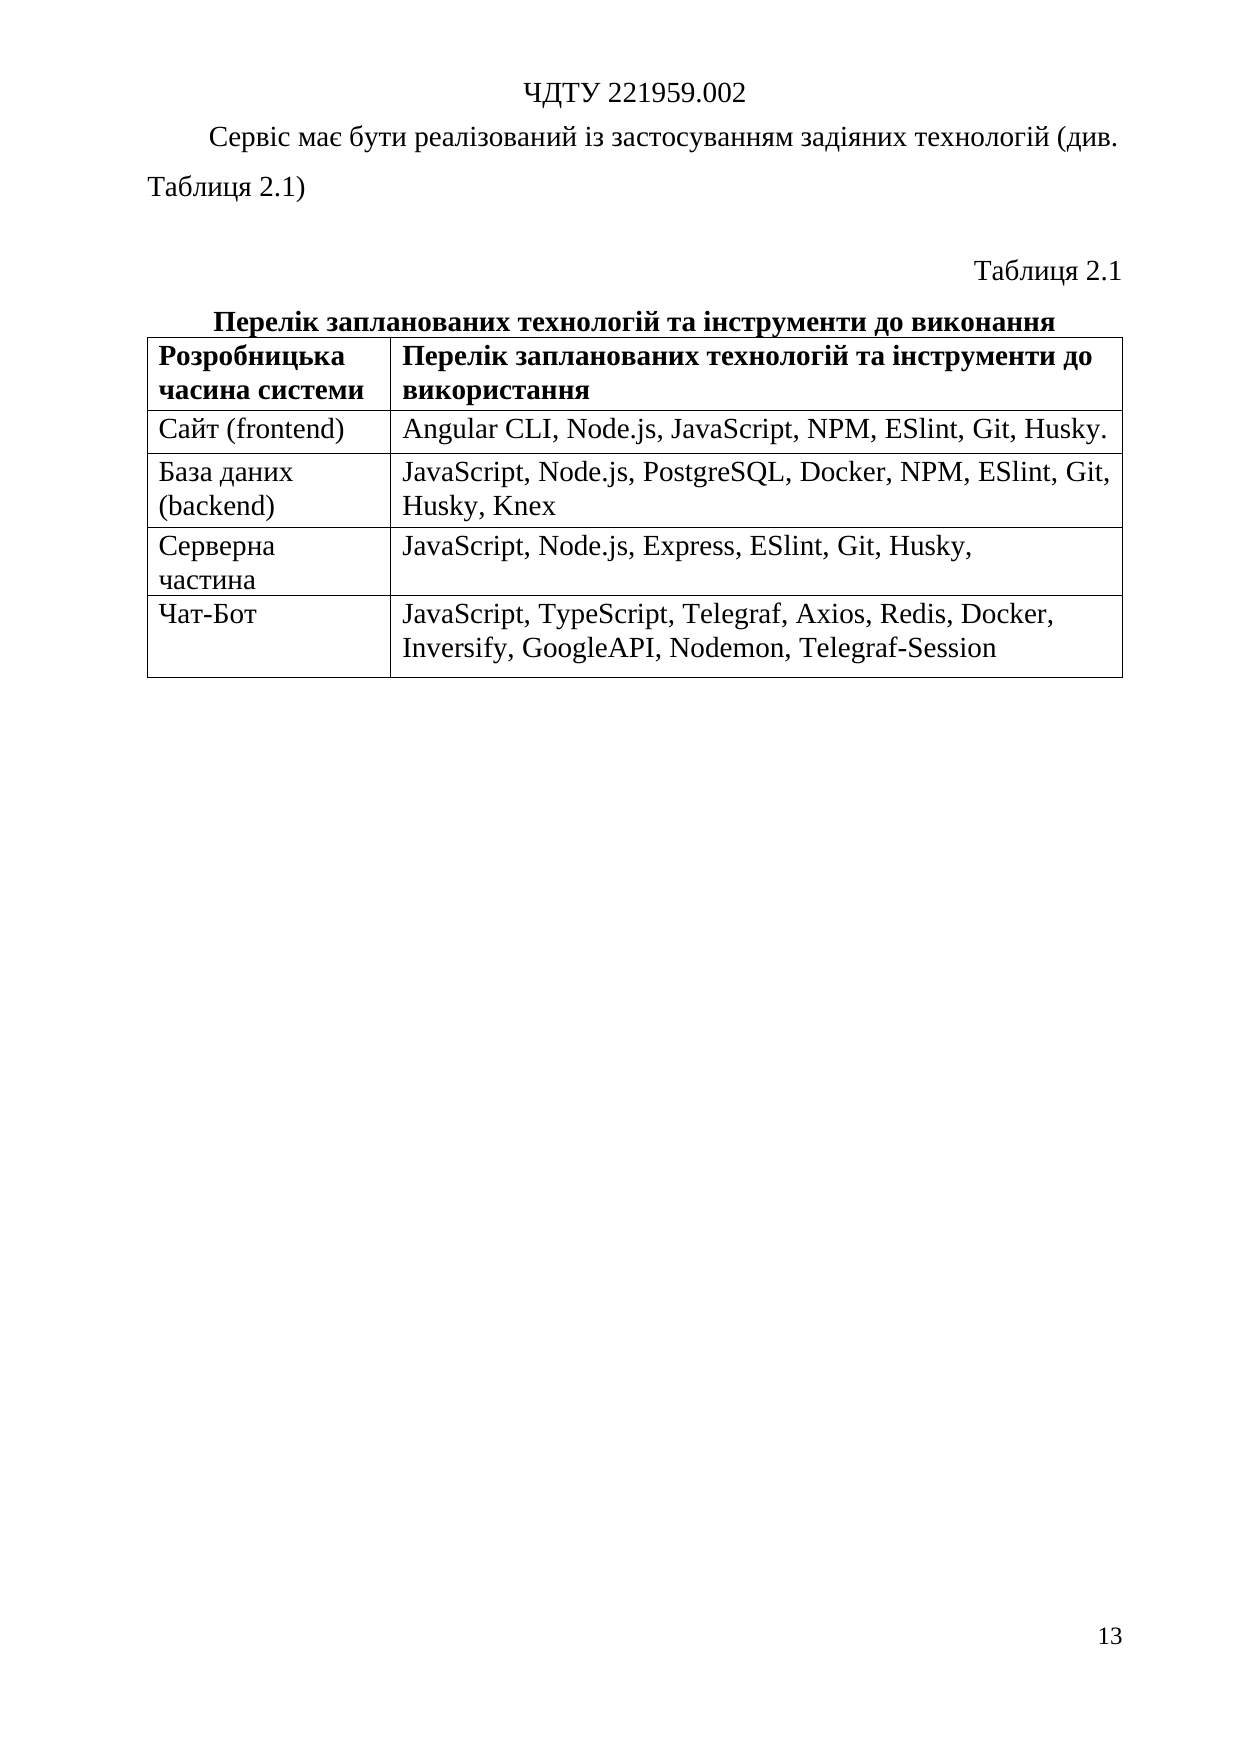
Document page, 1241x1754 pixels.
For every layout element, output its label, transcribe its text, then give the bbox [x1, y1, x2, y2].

text Сервіс має бути реалізований із застосуванням задіяних технологій (див. Таблиця 2.1) [147, 119, 1122, 203]
table_header Розробницька часина системи [148, 338, 390, 410]
table_cell JavaScript, TypeScript, Telegraf, Axios, Redis, Docker, Inversify, GoogleAPI, Nodemon, Telegraf-Session [391, 596, 1122, 677]
table_header Перелік запланованих технологій та інструменти до використання [391, 338, 1122, 410]
table_cell Чат-Бот [148, 596, 390, 677]
text Перелік запланованих технологій та інструменти до виконання [147, 304, 1122, 337]
table_cell JavaScript, Node.js, PostgreSQL, Docker, NPM, ESlint, Git, Husky, Knex [391, 454, 1122, 527]
table_cell JavaScript, Node.js, Express, ESlint, Git, Husky, [391, 528, 1122, 595]
table_cell База даних (backend) [148, 454, 390, 527]
table_cell Серверна частина [148, 528, 390, 595]
text Таблиця 2.1 [147, 253, 1122, 287]
table_cell Angular CLI, Node.js, JavaScript, NPM, ESlint, Git, Husky. [391, 411, 1122, 453]
table_cell Cайт (frontend) [148, 411, 390, 453]
